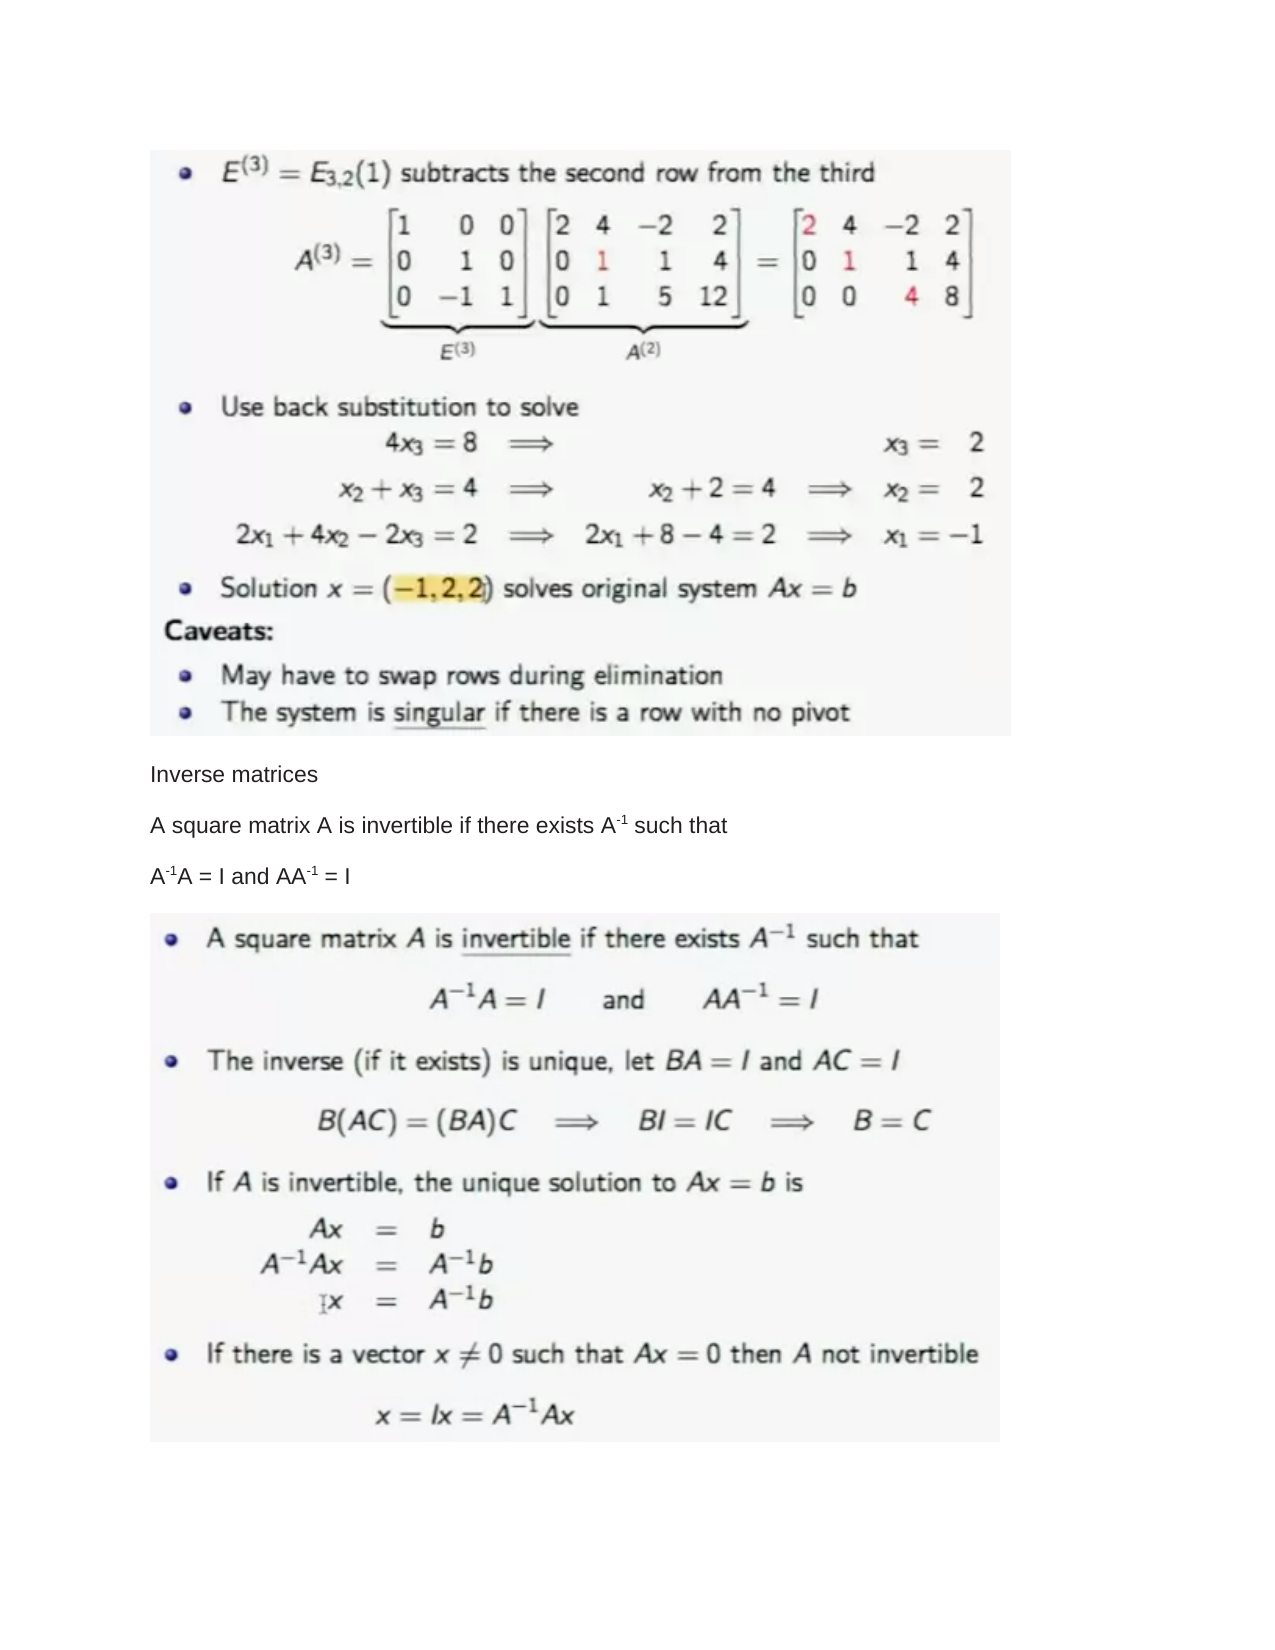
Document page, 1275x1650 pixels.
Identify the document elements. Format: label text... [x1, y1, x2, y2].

picture [150, 913, 1001, 1442]
text Inverse matrices [150, 761, 1125, 787]
picture [150, 150, 1011, 736]
text A square matrix A is invertible if there exists A-1 such that [150, 812, 1125, 838]
text A-1A = I and AA-1 = I [150, 863, 1125, 889]
